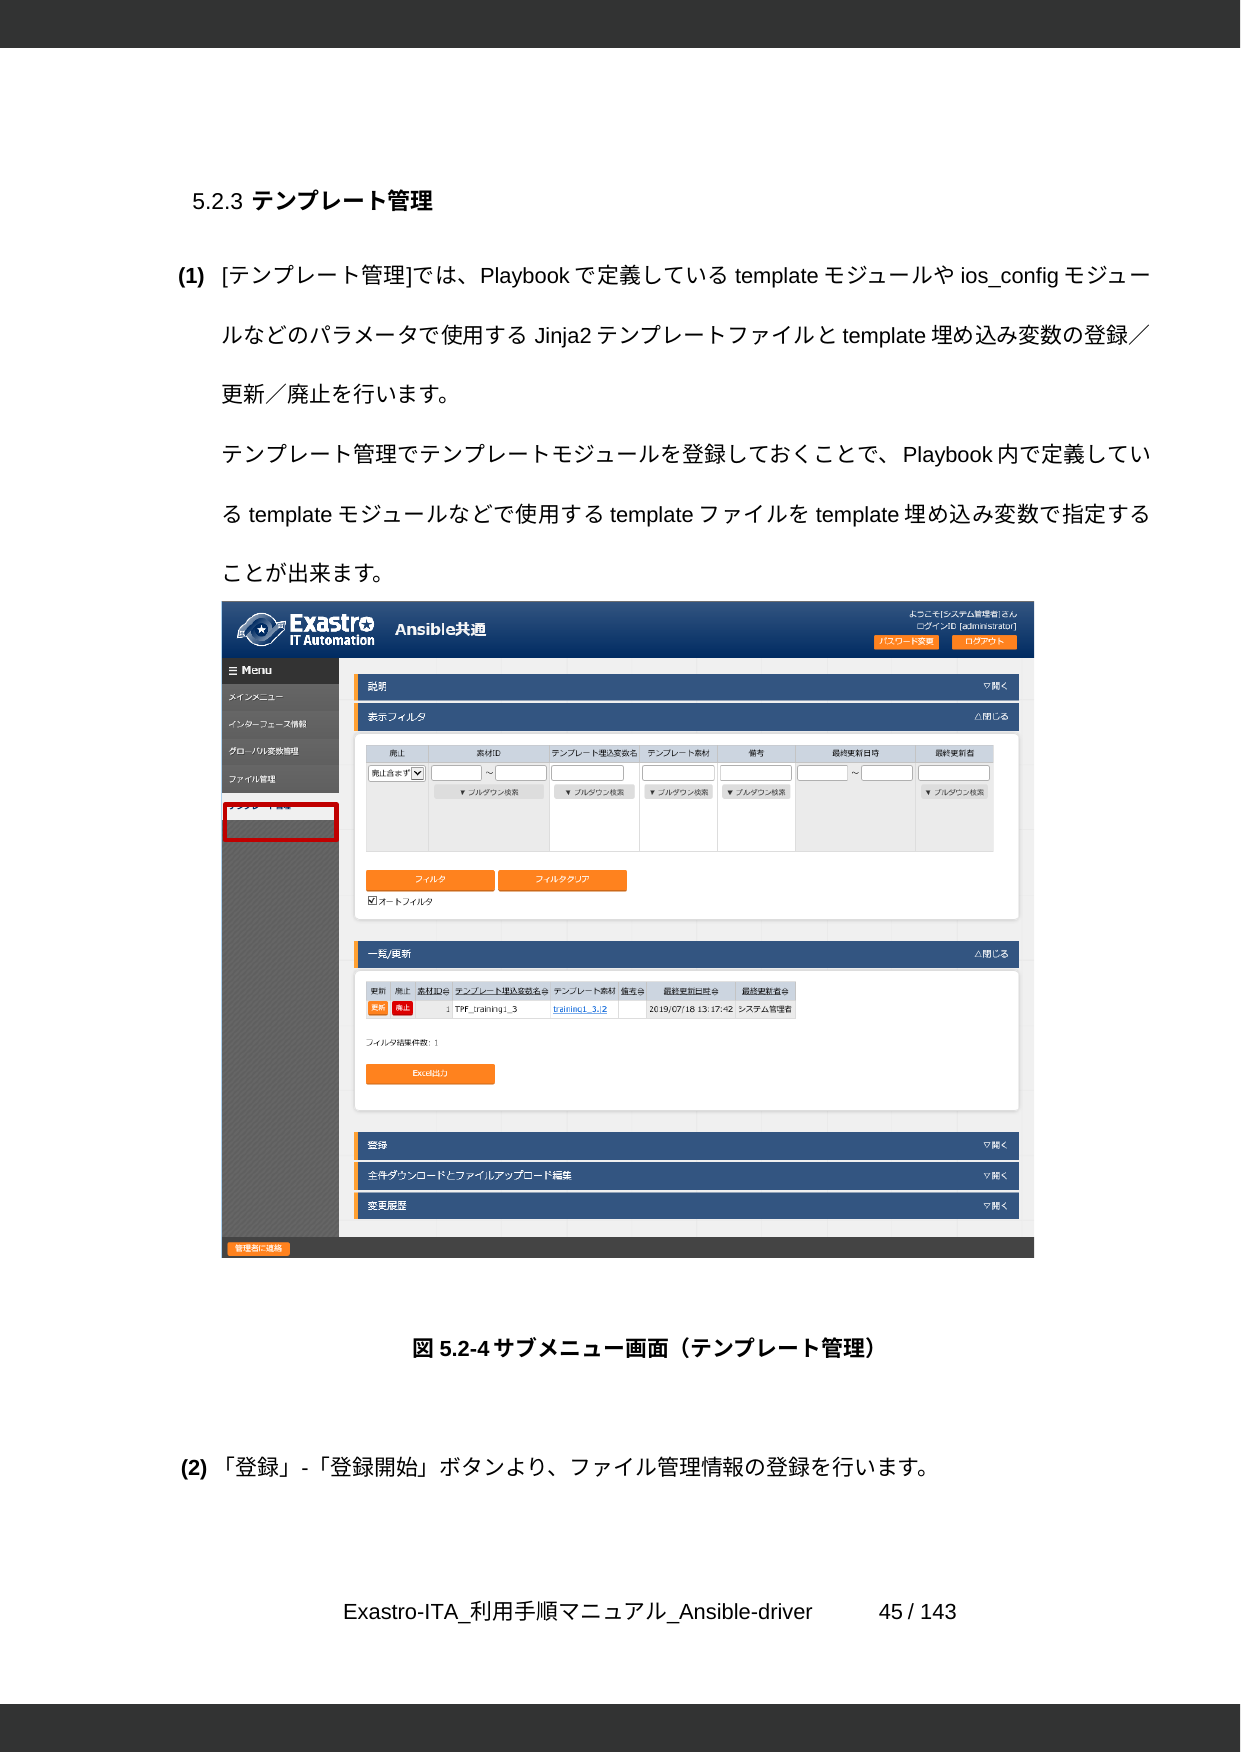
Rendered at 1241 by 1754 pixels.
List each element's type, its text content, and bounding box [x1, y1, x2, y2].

picture [0, 0, 1241, 48]
subtitle テンプレート管理 [192, 170, 1152, 229]
text (2) 「登録」-「登録開始」ボタンより、ファイル管理情報の登録を行います。 [148, 1436, 1152, 1496]
text 図 5.2-4サブメニュー画面（テンプレート管理） [148, 1317, 1152, 1376]
list [テンプレート管理]では、Playbookで定義しているtemplateモジュールやios_configモジュールなどのパラメータで使用するJinja2テンプレートファイルとtemplate埋め込み変数の登録／更新／廃止を行います。 [178, 244, 1152, 423]
picture [221, 601, 1035, 1258]
list テンプレート管理でテンプレートモジュールを登録しておくことで、Playbook内で定義しているtemplateモジュールなどで使用するtemplateファイルをtemplate埋め込み変数で指定することが出来ます。 [222, 423, 1152, 602]
picture [0, 1704, 1241, 1752]
